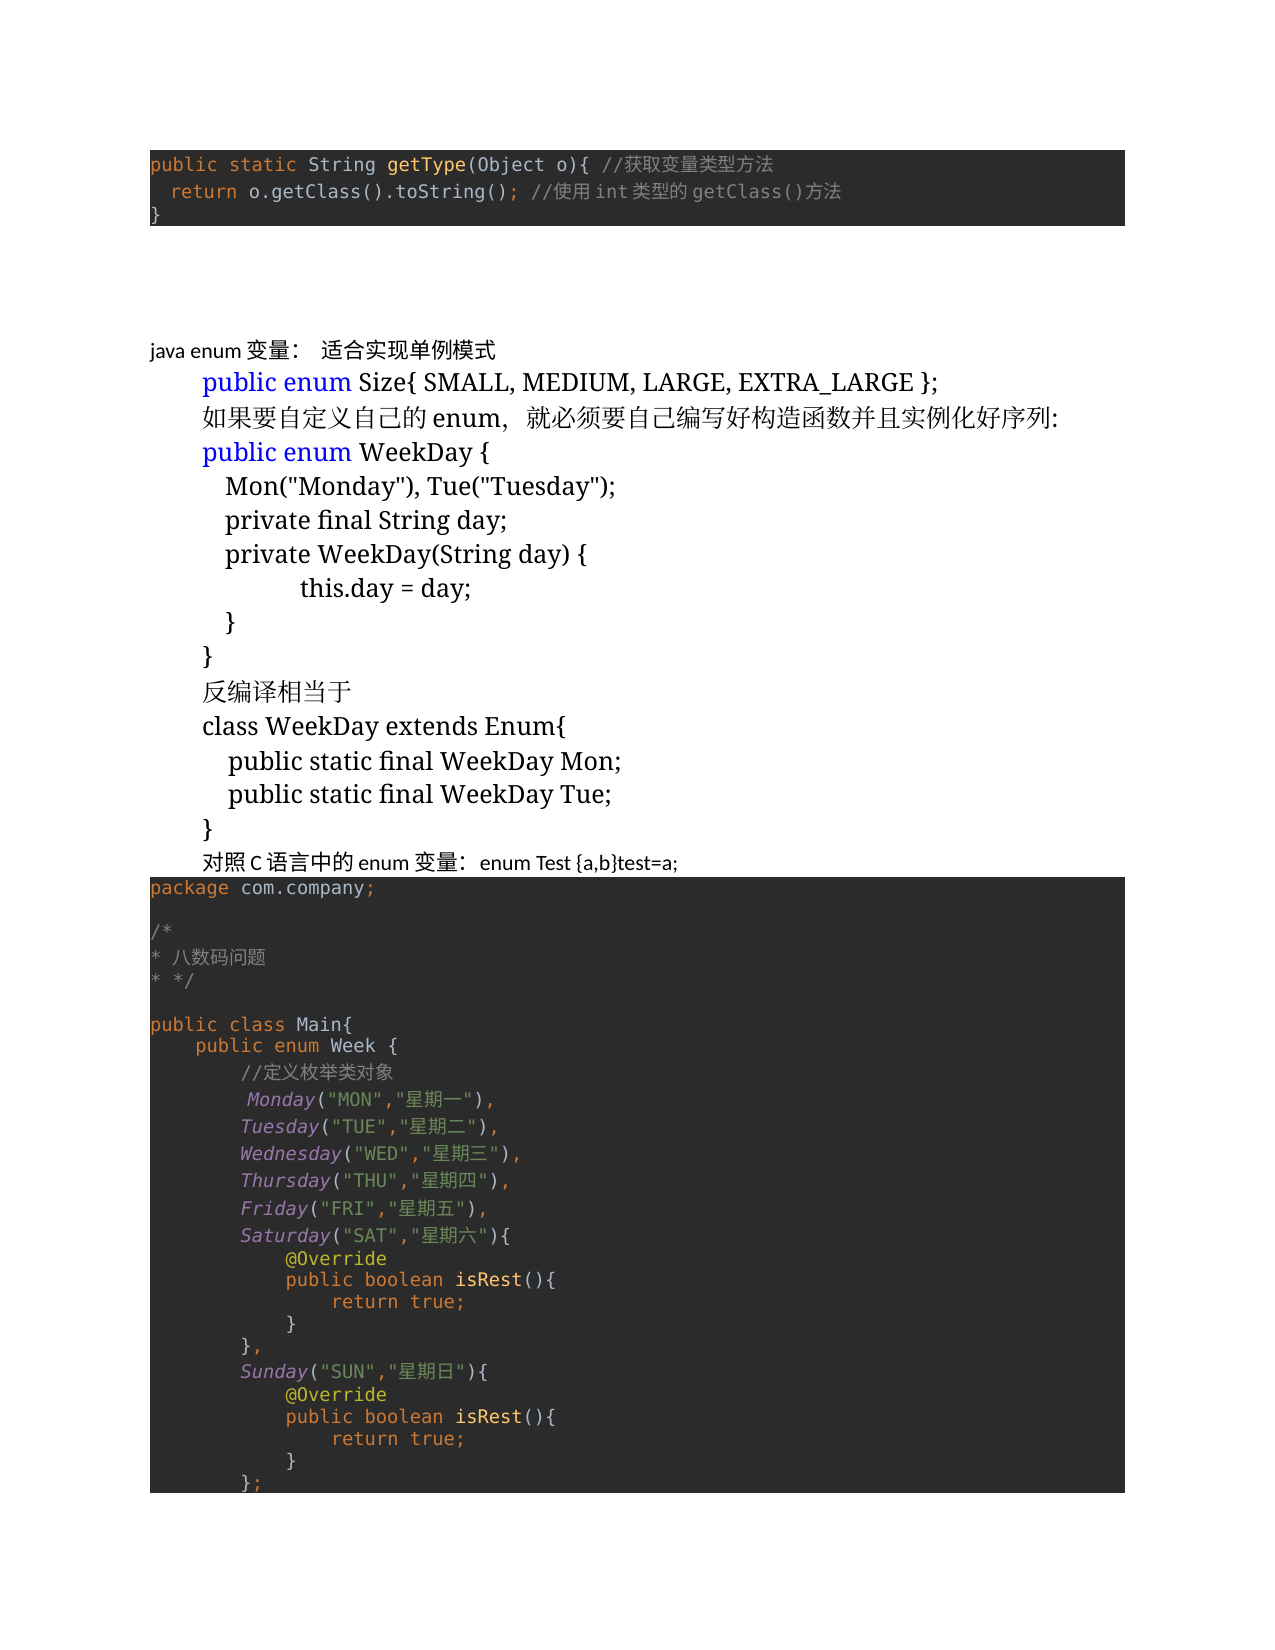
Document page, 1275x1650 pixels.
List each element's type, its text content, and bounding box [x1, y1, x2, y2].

text 反编译相当于 [150, 673, 1125, 709]
text 对照C语言中的enum变量：enum Test {a,b}test=a; [150, 845, 1125, 877]
text Mon("Monday"), Tue("Tuesday"); [150, 469, 1125, 503]
text public enum WeekDay { [150, 435, 1125, 469]
text } [150, 811, 1125, 845]
text private WeekDay(String day) { [150, 537, 1125, 571]
text public static final WeekDay Mon; [150, 743, 1125, 777]
text java enum变量： 适合实现单例模式 [150, 333, 1125, 364]
text this.day = day; [150, 571, 1125, 605]
text private final String day; [150, 503, 1125, 537]
text 如果要自定义自己的enum，就必须要自己编写好构造函数并且实例化好序列: [150, 399, 1125, 435]
text public enum Size{ SMALL, MEDIUM, LARGE, EXTRA_LARGE }; [150, 364, 1125, 399]
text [150, 877, 1125, 1493]
text public static String getType(Object o){ //获取变量类型方法 return o.getClass().toString(); //使用int类型的getClass()方法 } [150, 150, 1125, 226]
text public static final WeekDay Tue; [150, 777, 1125, 811]
text } [150, 639, 1125, 673]
text } [150, 605, 1125, 639]
text class WeekDay extends Enum{ [150, 709, 1125, 743]
